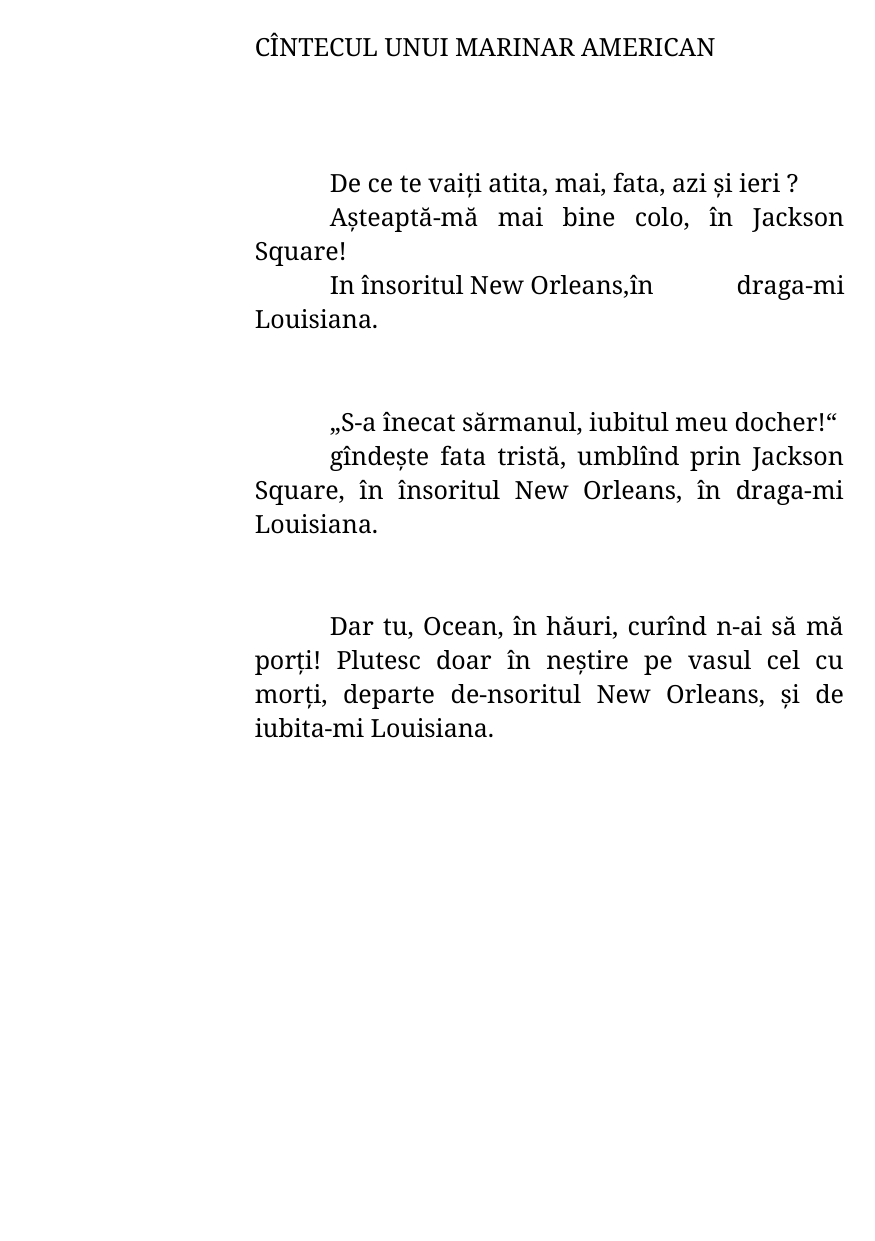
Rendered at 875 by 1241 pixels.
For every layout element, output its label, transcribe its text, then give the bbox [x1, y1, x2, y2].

text gîndeşte fata tristă, umblînd prin Jackson Square, în însoritul New Orleans, în draga-mi Louisiana. [254, 438, 844, 541]
text Aşteaptă-mă mai bine colo, în Jackson Square! [254, 200, 844, 268]
text In însoritul New Orleans, în draga-mi Louisiana. [254, 268, 844, 336]
text Dar tu, Ocean, în hăuri, curînd n-ai să mă porţi! Plutesc doar în neştire pe vasul cel cu morţi, departe de-nsoritul New Orleans, şi de iubita-mi Louisiana. [254, 609, 844, 745]
text CÎNTECUL UNUI MARINAR AMERICAN [254, 29, 844, 64]
text „S-a înecat sărmanul, iubitul meu docher!“ [254, 404, 844, 438]
text De ce te vaiţi atita, mai, fata, azi şi ieri ? [254, 166, 844, 200]
